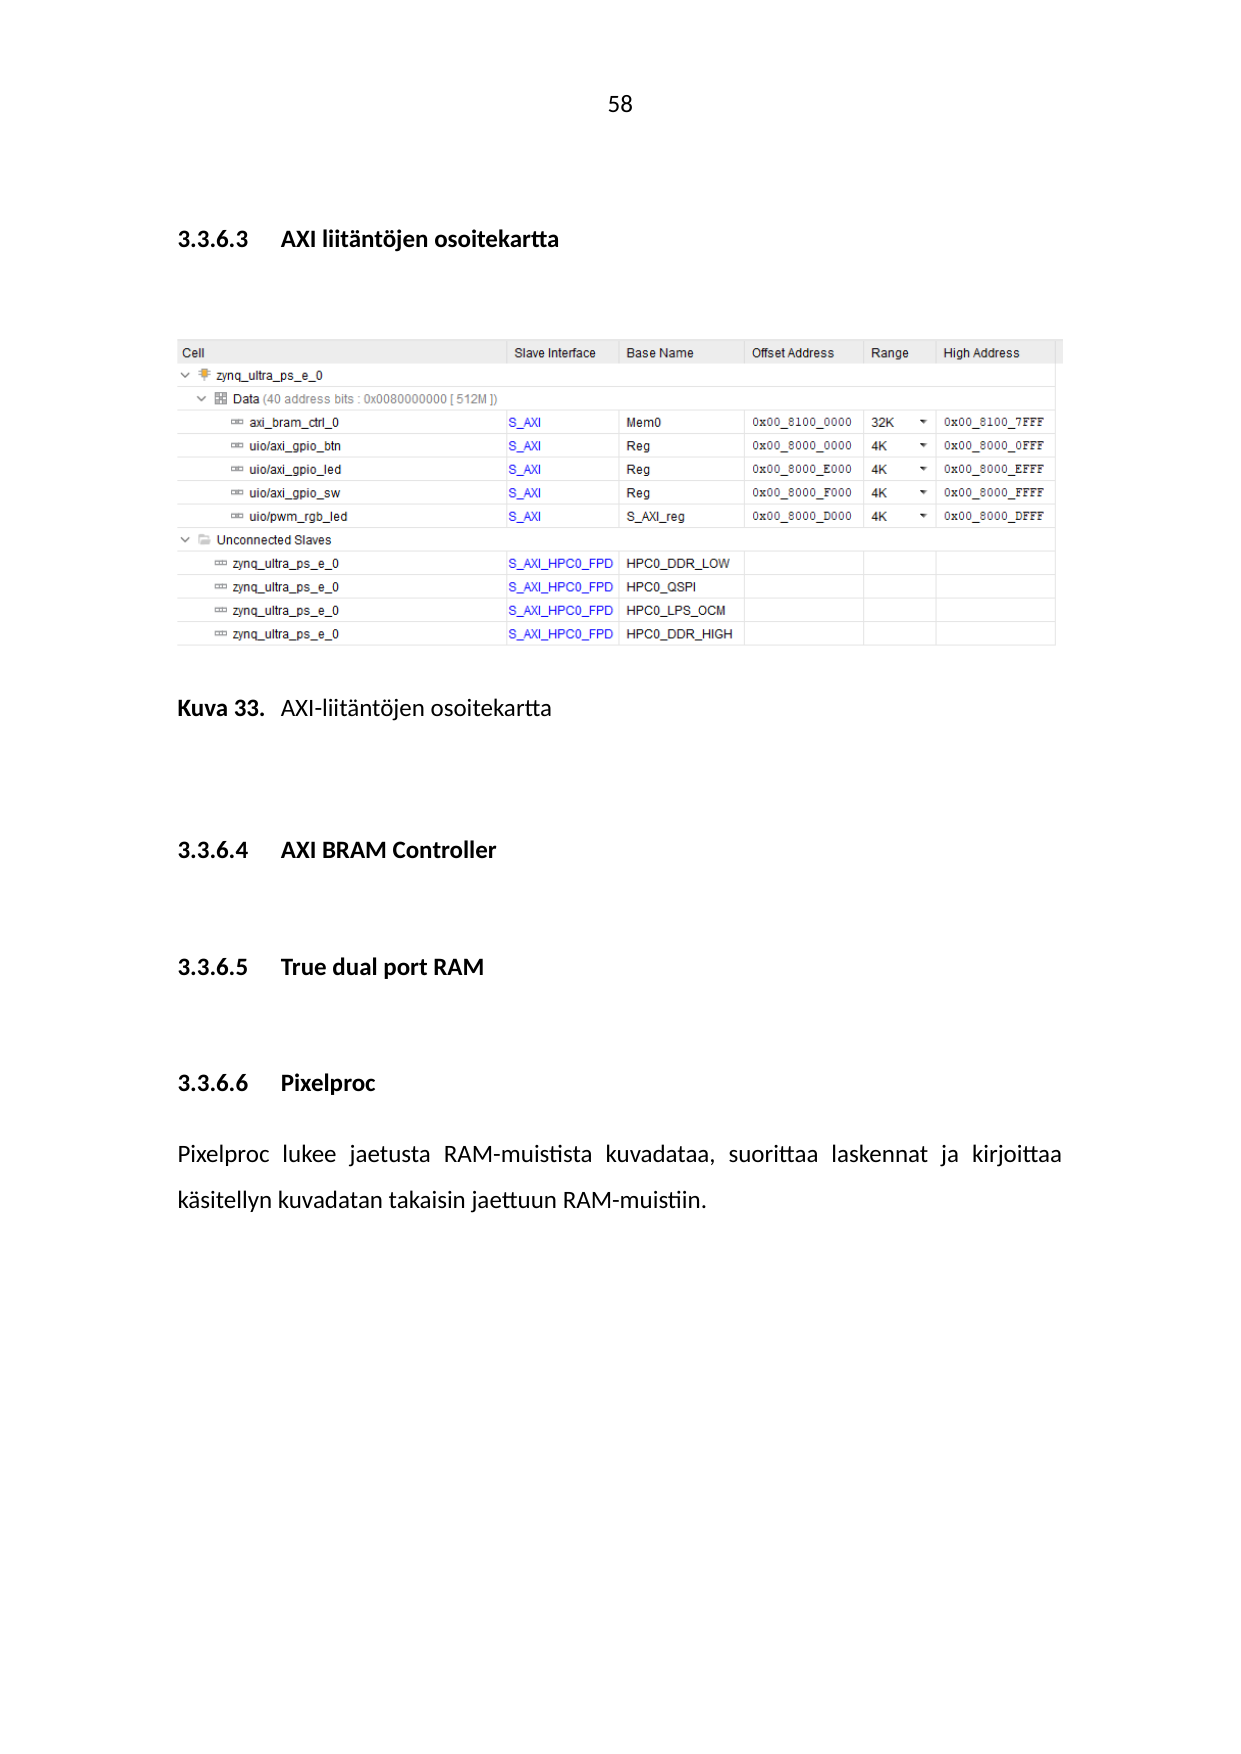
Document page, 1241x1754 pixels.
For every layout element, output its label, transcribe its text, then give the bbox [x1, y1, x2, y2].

picture [177, 339, 1063, 665]
subtitle True dual port RAM [177, 951, 1063, 982]
subtitle AXI liitäntöjen osoitekartta [177, 223, 1063, 253]
subtitle AXI BRAM Controller [177, 835, 1063, 865]
text Kuva 33. AXI-liitäntöjen osoitekartta [177, 692, 1063, 722]
text Pixelproc lukee jaetusta RAM-muistista kuvadataa, suorittaa laskennat ja kirjoittaa käsitellyn kuvadatan takaisin jaettuun RAM-muistiin. [177, 1138, 1063, 1214]
subtitle Pixelproc [177, 1068, 1063, 1098]
